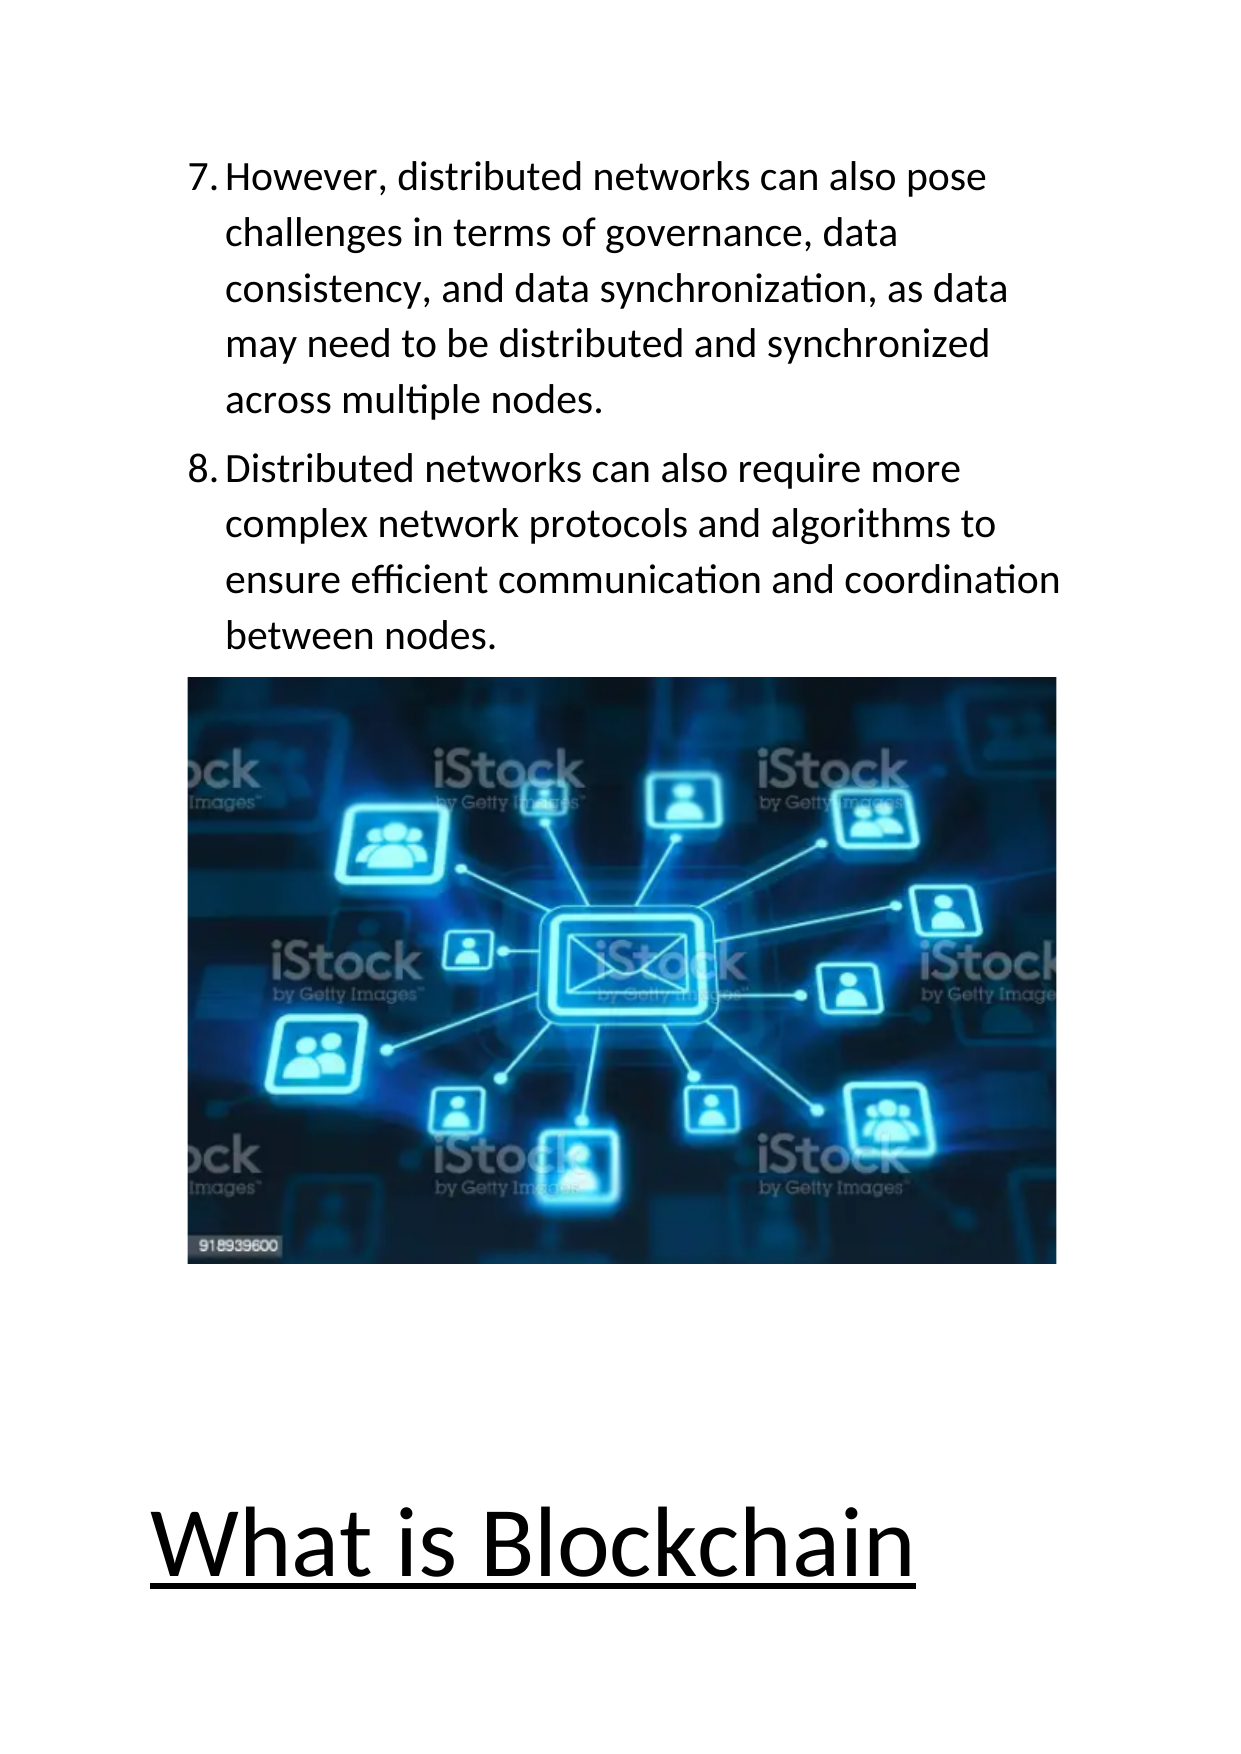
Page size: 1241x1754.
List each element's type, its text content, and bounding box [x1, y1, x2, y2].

text What is Blockchain [150, 1479, 1090, 1601]
list Distributed networks can also require more complex network protocols and algorithms to ensure efficient communication and coordination between nodes. [187, 442, 1090, 660]
picture [187, 677, 1057, 1264]
list However, distributed networks can also pose challenges in terms of governance, data consistency, and data synchronization, as data may need to be distributed and synchronized across multiple nodes. [187, 150, 1090, 424]
